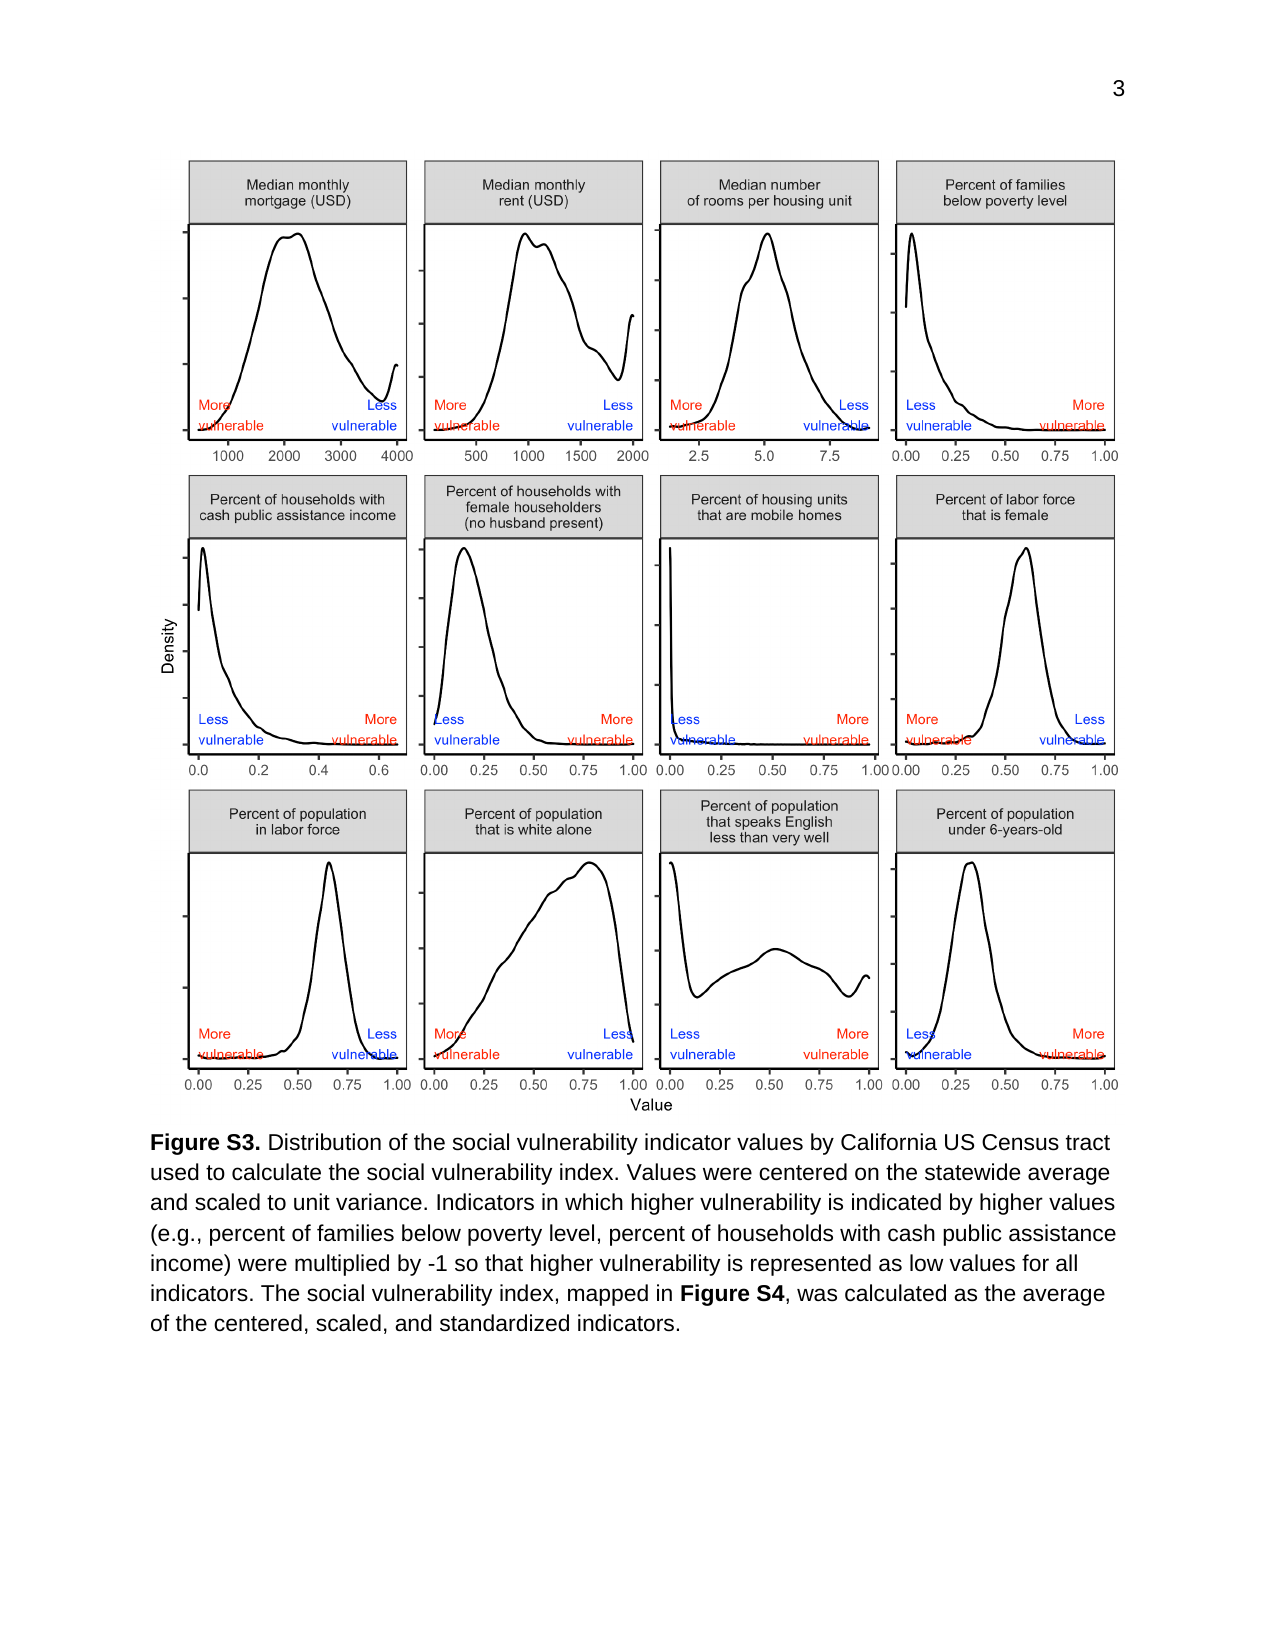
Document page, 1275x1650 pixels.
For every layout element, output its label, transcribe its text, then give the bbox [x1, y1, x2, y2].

picture [150, 150, 1125, 1125]
text Figure S3. Distribution of the social vulnerability indicator values by California US Census tract used to calculate the social vulnerability index. Values were centered on the statewide average and scaled to unit variance. Indicators in which higher vulnerability is indicated by higher values (e.g., percent of families below poverty level, percent of households with cash public assistance income) were multiplied by -1 so that higher vulnerability is represented as low values for all indicators. The social vulnerability index, mapped in Figure S4, was calculated as the average of the centered, scaled, and standardized indicators. [150, 1125, 1125, 1336]
